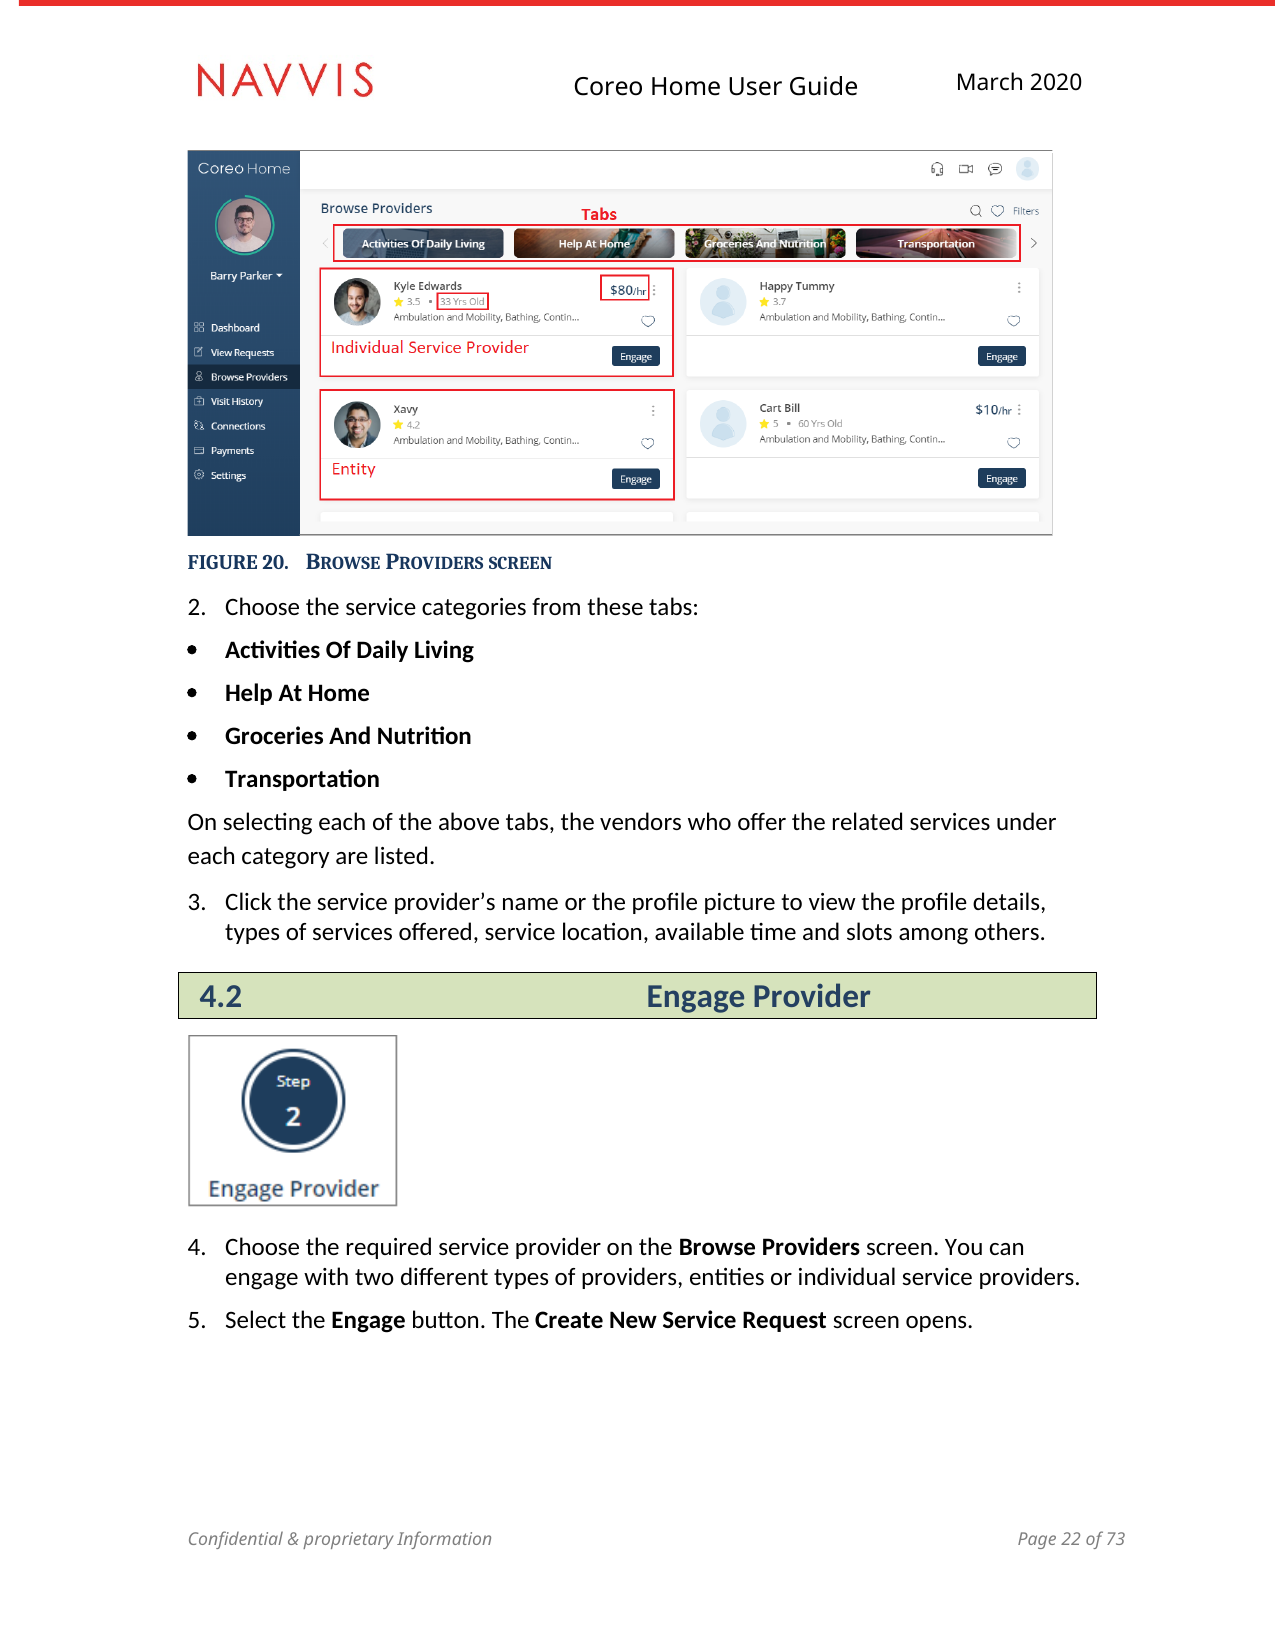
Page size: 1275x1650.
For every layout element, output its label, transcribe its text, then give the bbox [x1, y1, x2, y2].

subtitle Engage Provider [179, 973, 1096, 1018]
picture [187, 150, 1053, 536]
list Choose the required service provider on the Browse Providers screen. You can engage with two different types of providers, entities or individual service providers. [187, 1231, 1087, 1292]
text Browse Providers screen [187, 548, 1087, 575]
list Transportation [187, 763, 1087, 794]
list Click the service provider’s name or the profile picture to view the profile details, types of services offered, service location, available time and slots among others. [187, 886, 1087, 947]
list Select the Engage button. The Create New Service Request screen opens. [187, 1304, 1087, 1335]
list Help At Home [187, 677, 1087, 708]
text On selecting each of the above tabs, the vendors who offer the related services under each category are listed. [187, 806, 1087, 870]
list Activities Of Daily Living [187, 634, 1087, 665]
picture [187, 1035, 399, 1208]
picture [187, 55, 383, 104]
list Groceries And Nutrition [187, 720, 1087, 751]
list Choose the service categories from these tabs: [187, 591, 1087, 622]
